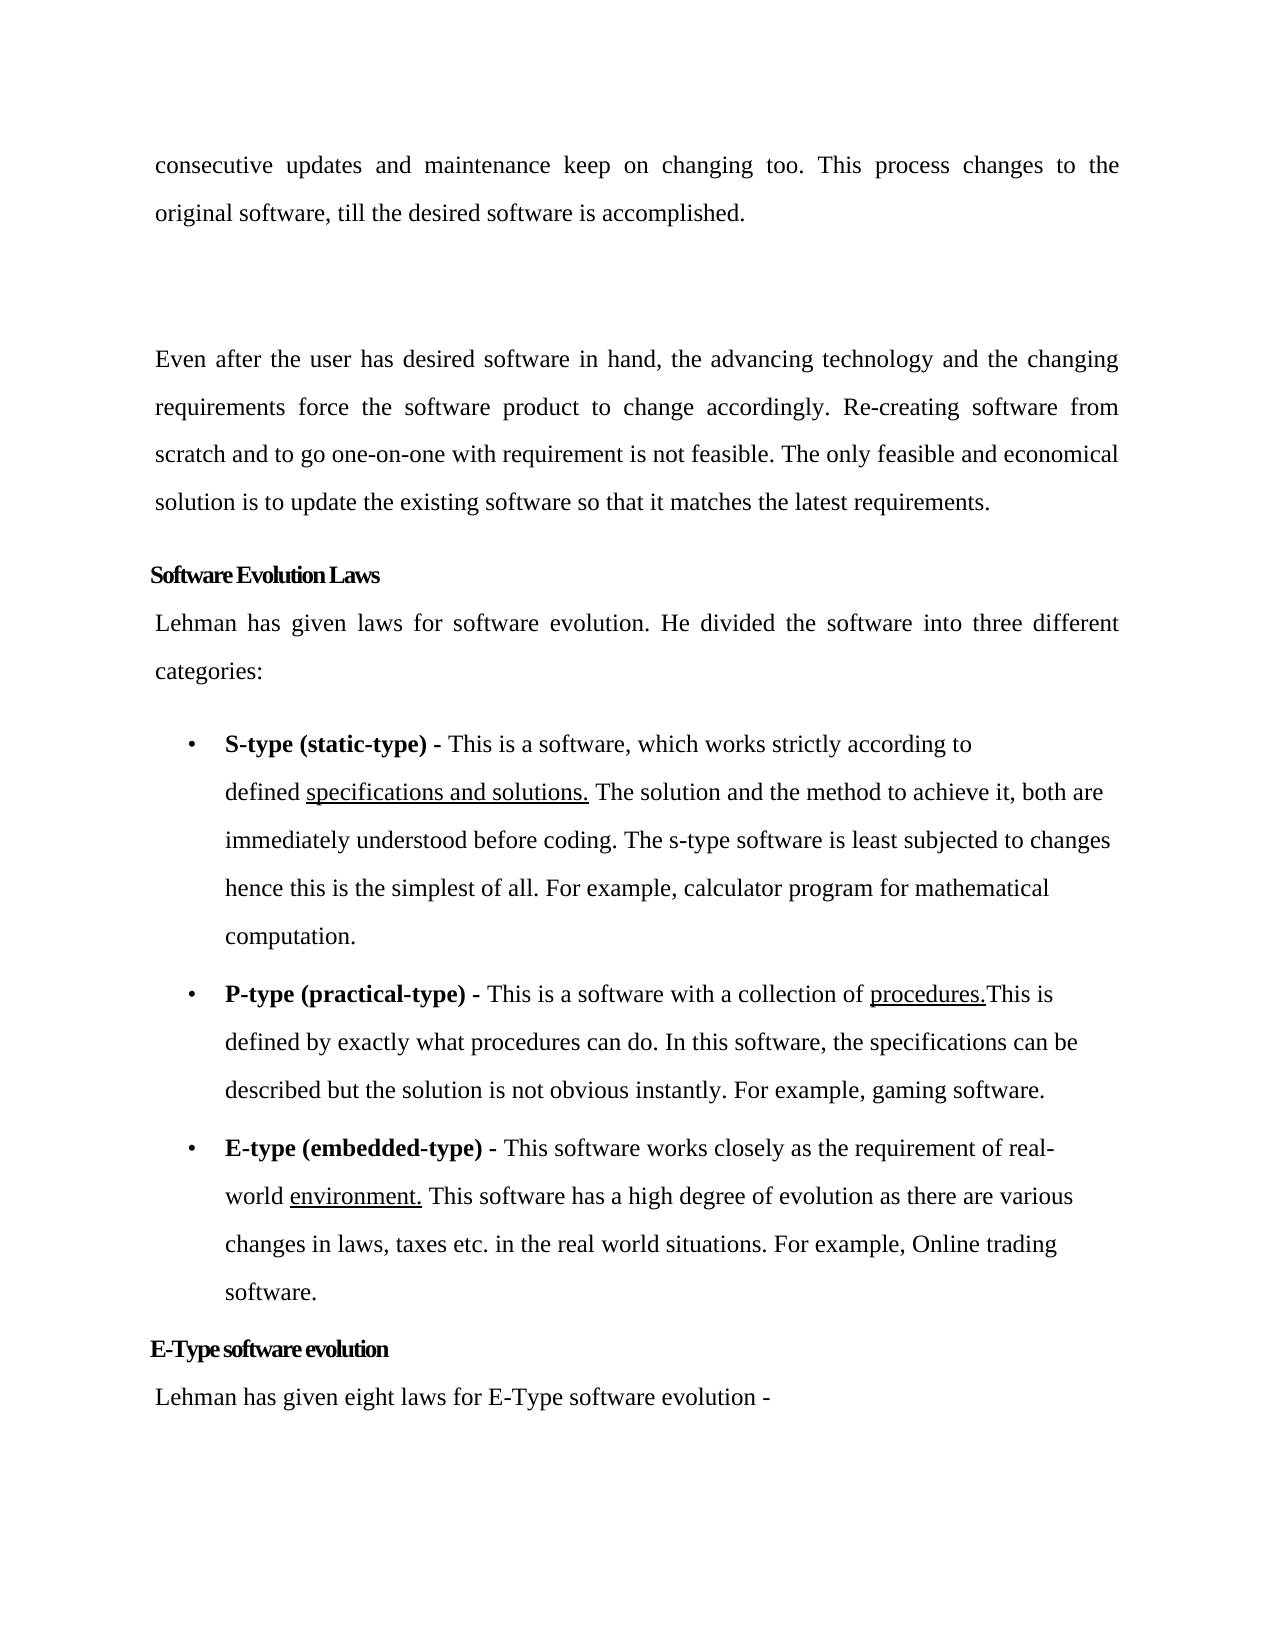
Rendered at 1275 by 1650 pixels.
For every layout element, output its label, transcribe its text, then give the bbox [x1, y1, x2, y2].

list E-type (embedded-type) - This software works closely as the requirement of real-world environment. This software has a high degree of evolution as there are various changes in laws, taxes etc. in the real world situations. For example, Online trading software. [187, 1133, 1125, 1306]
text Lehman has given eight laws for E-Type software evolution - [155, 1382, 1120, 1411]
list S-type (static-type) - This is a software, which works strictly according to defined specifications and solutions. The solution and the method to achieve it, both are immediately understood before coding. The s-type software is least subjected to changes hence this is the simplest of all. For example, calculator program for mathematical computation. [187, 729, 1125, 950]
text Lehman has given laws for software evolution. He divided the software into three different categories: [155, 608, 1120, 685]
list P-type (practical-type) - This is a software with a collection of procedures.This is defined by exactly what procedures can do. In this software, the specifications can be described but the solution is not obvious instantly. For example, gaming software. [187, 979, 1125, 1104]
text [155, 150, 1120, 227]
text Software Evolution Laws [150, 560, 1120, 589]
text Even after the user has desired software in hand, the advancing technology and the changing requirements force the software product to change accordingly. Re-creating software from scratch and to go one-on-one with requirement is not feasible. The only feasible and economical solution is to update the existing software so that it matches the latest requirements. [155, 344, 1120, 516]
text E-Type software evolution [150, 1334, 1120, 1363]
